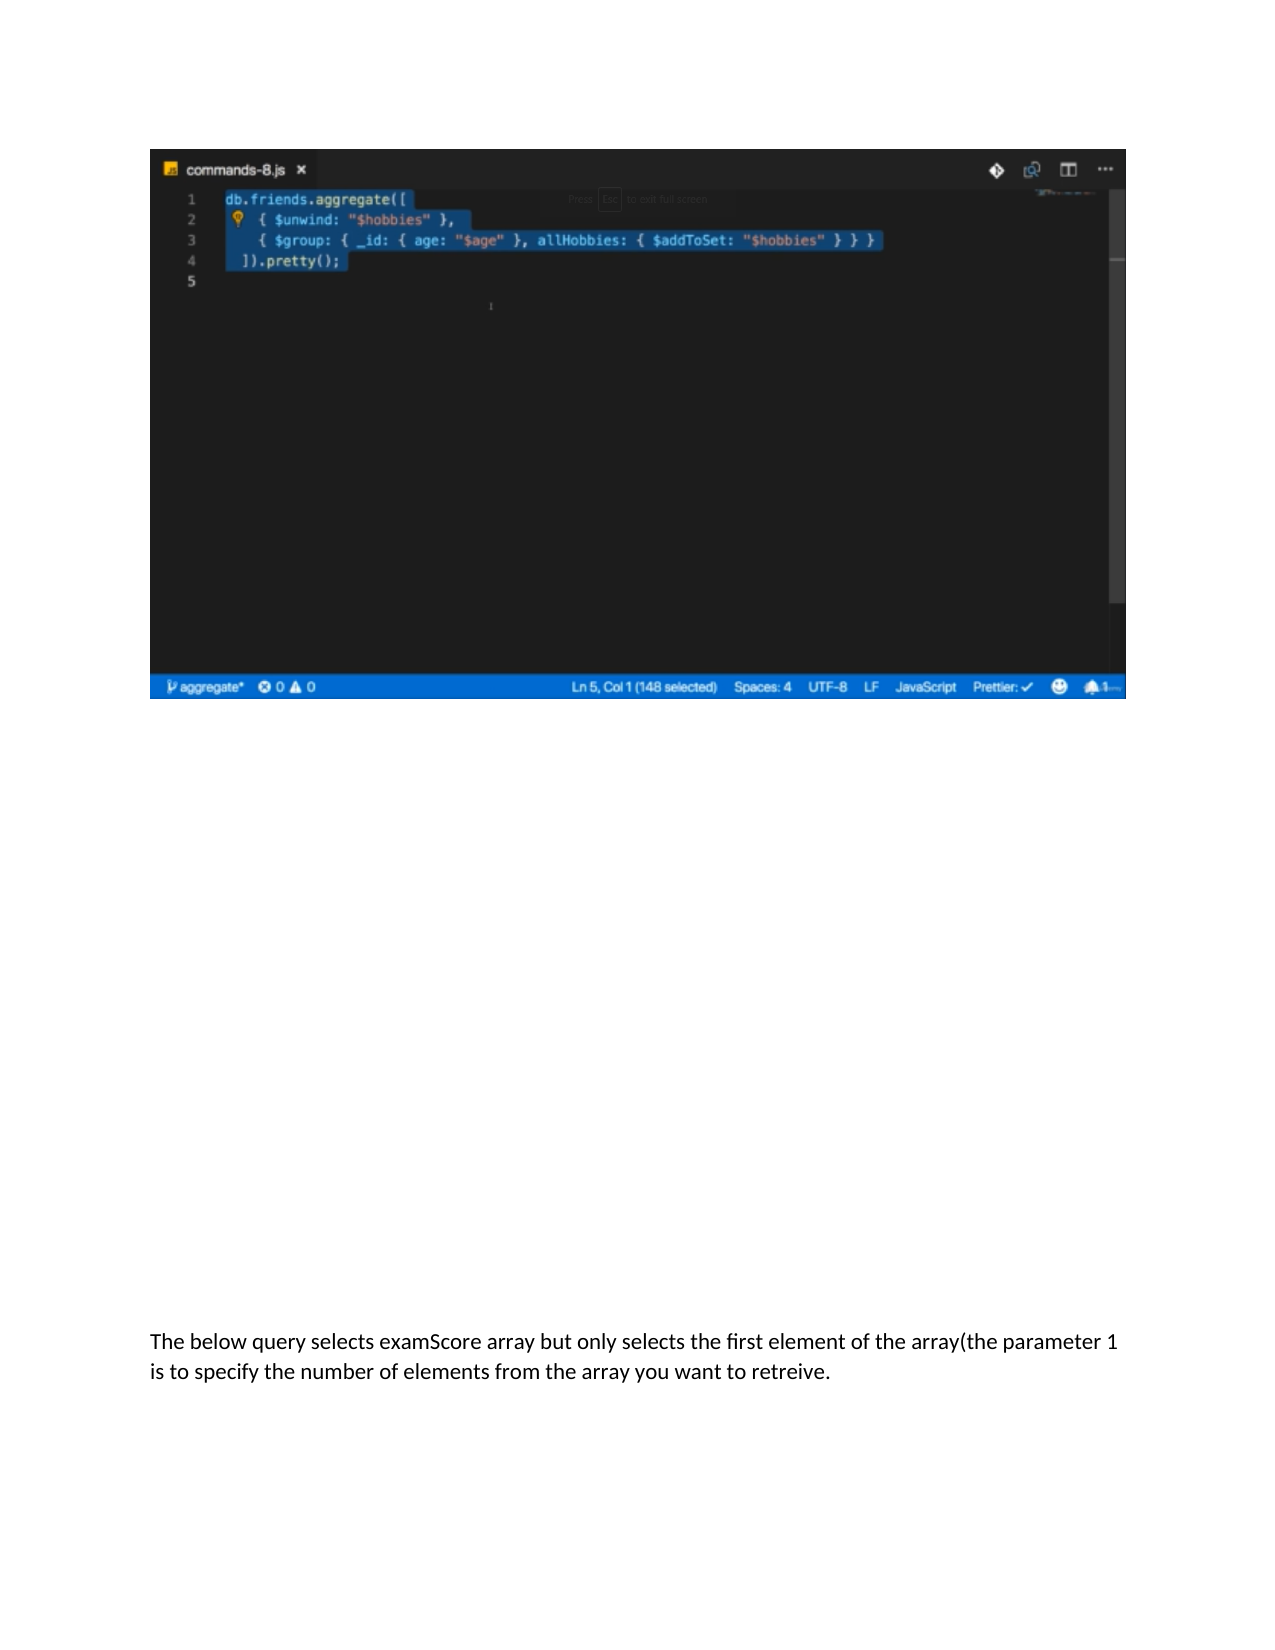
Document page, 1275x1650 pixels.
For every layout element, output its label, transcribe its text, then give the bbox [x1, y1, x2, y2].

picture [150, 149, 1126, 699]
text The below query selects examScore array but only selects the first element of the array(the parameter 1 is to specify the number of elements from the array you want to retreive. [150, 1327, 1125, 1385]
